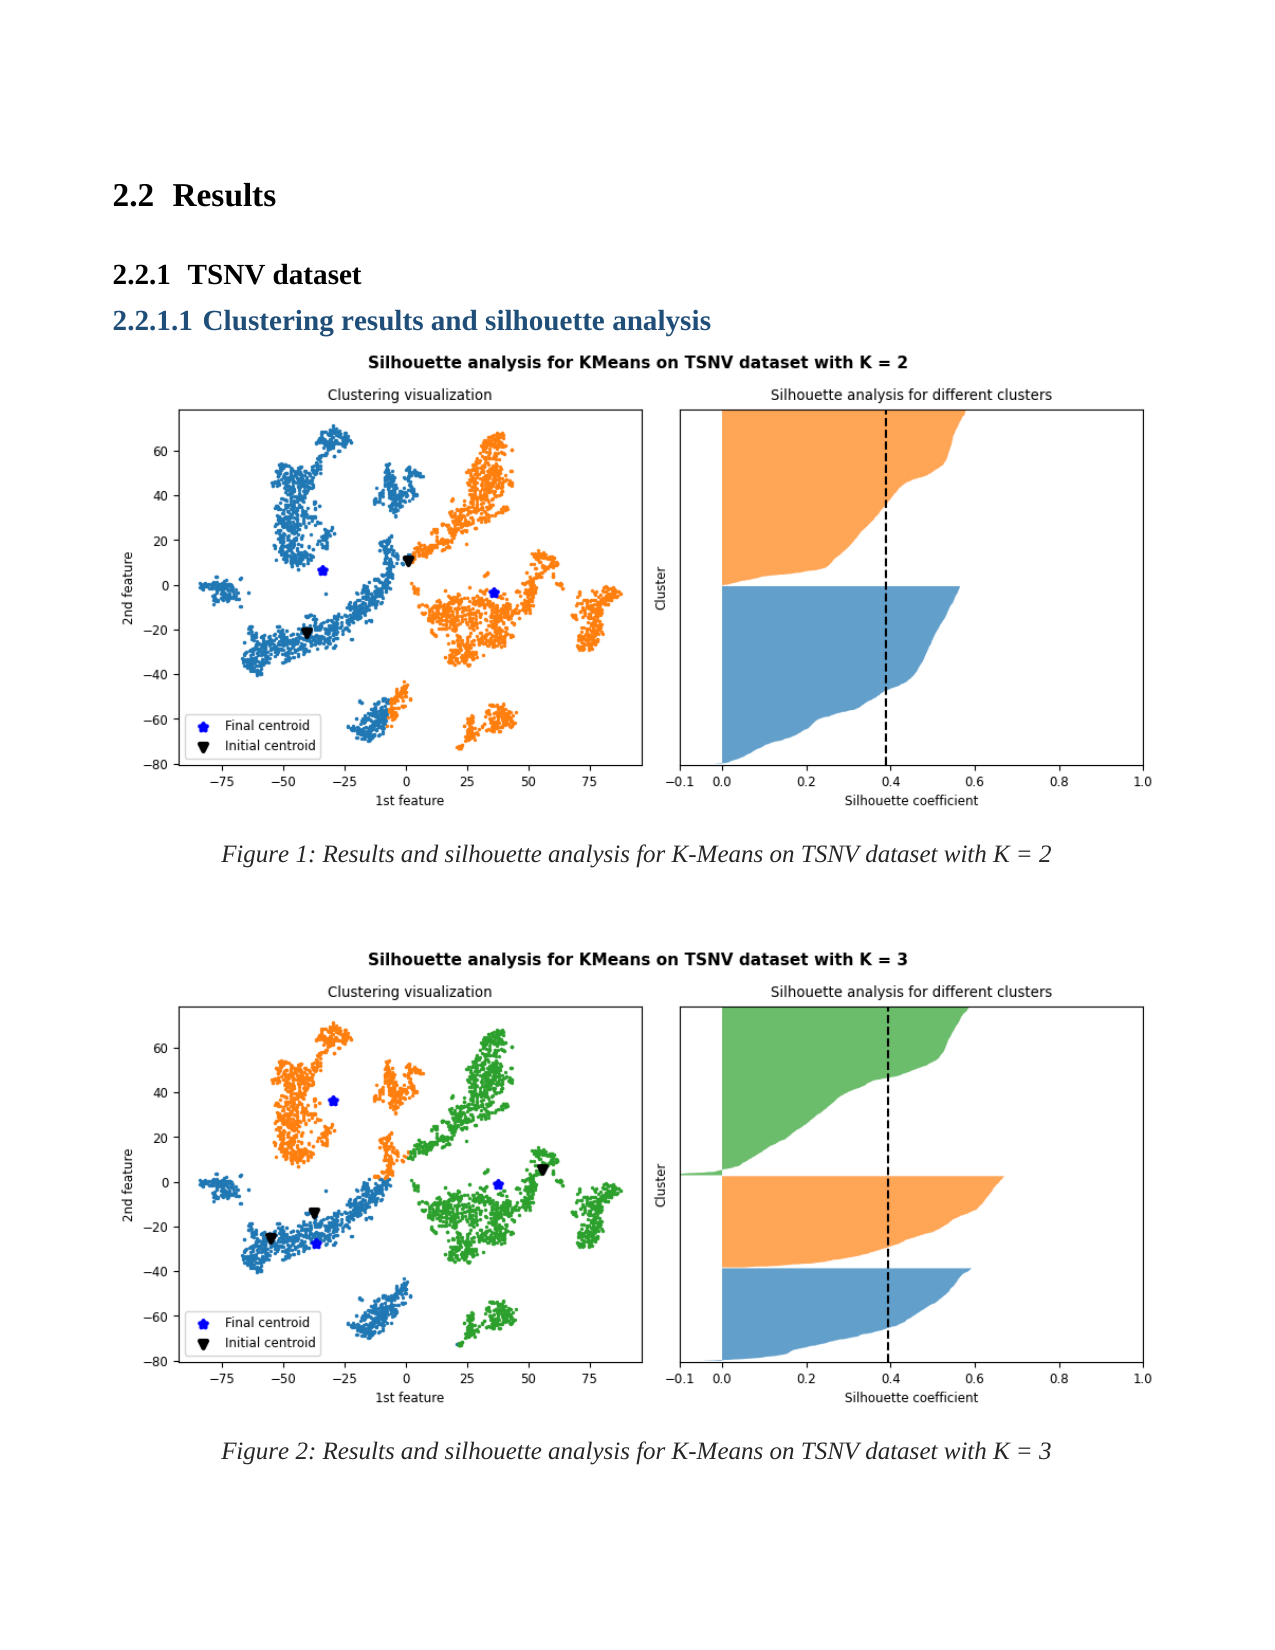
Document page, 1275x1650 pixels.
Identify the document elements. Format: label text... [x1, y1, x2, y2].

subtitle Clustering results and silhouette analysis [112, 303, 1162, 337]
subtitle Results [112, 175, 1162, 213]
picture [112, 942, 1163, 1416]
text Figure 1: Results and silhouette analysis for K-Means on TSNV dataset with K = 2 [112, 839, 1162, 868]
picture [112, 345, 1163, 819]
text Figure 2: Results and silhouette analysis for K-Means on TSNV dataset with K = 3 [112, 1436, 1162, 1465]
subtitle TSNV dataset [112, 257, 1162, 291]
